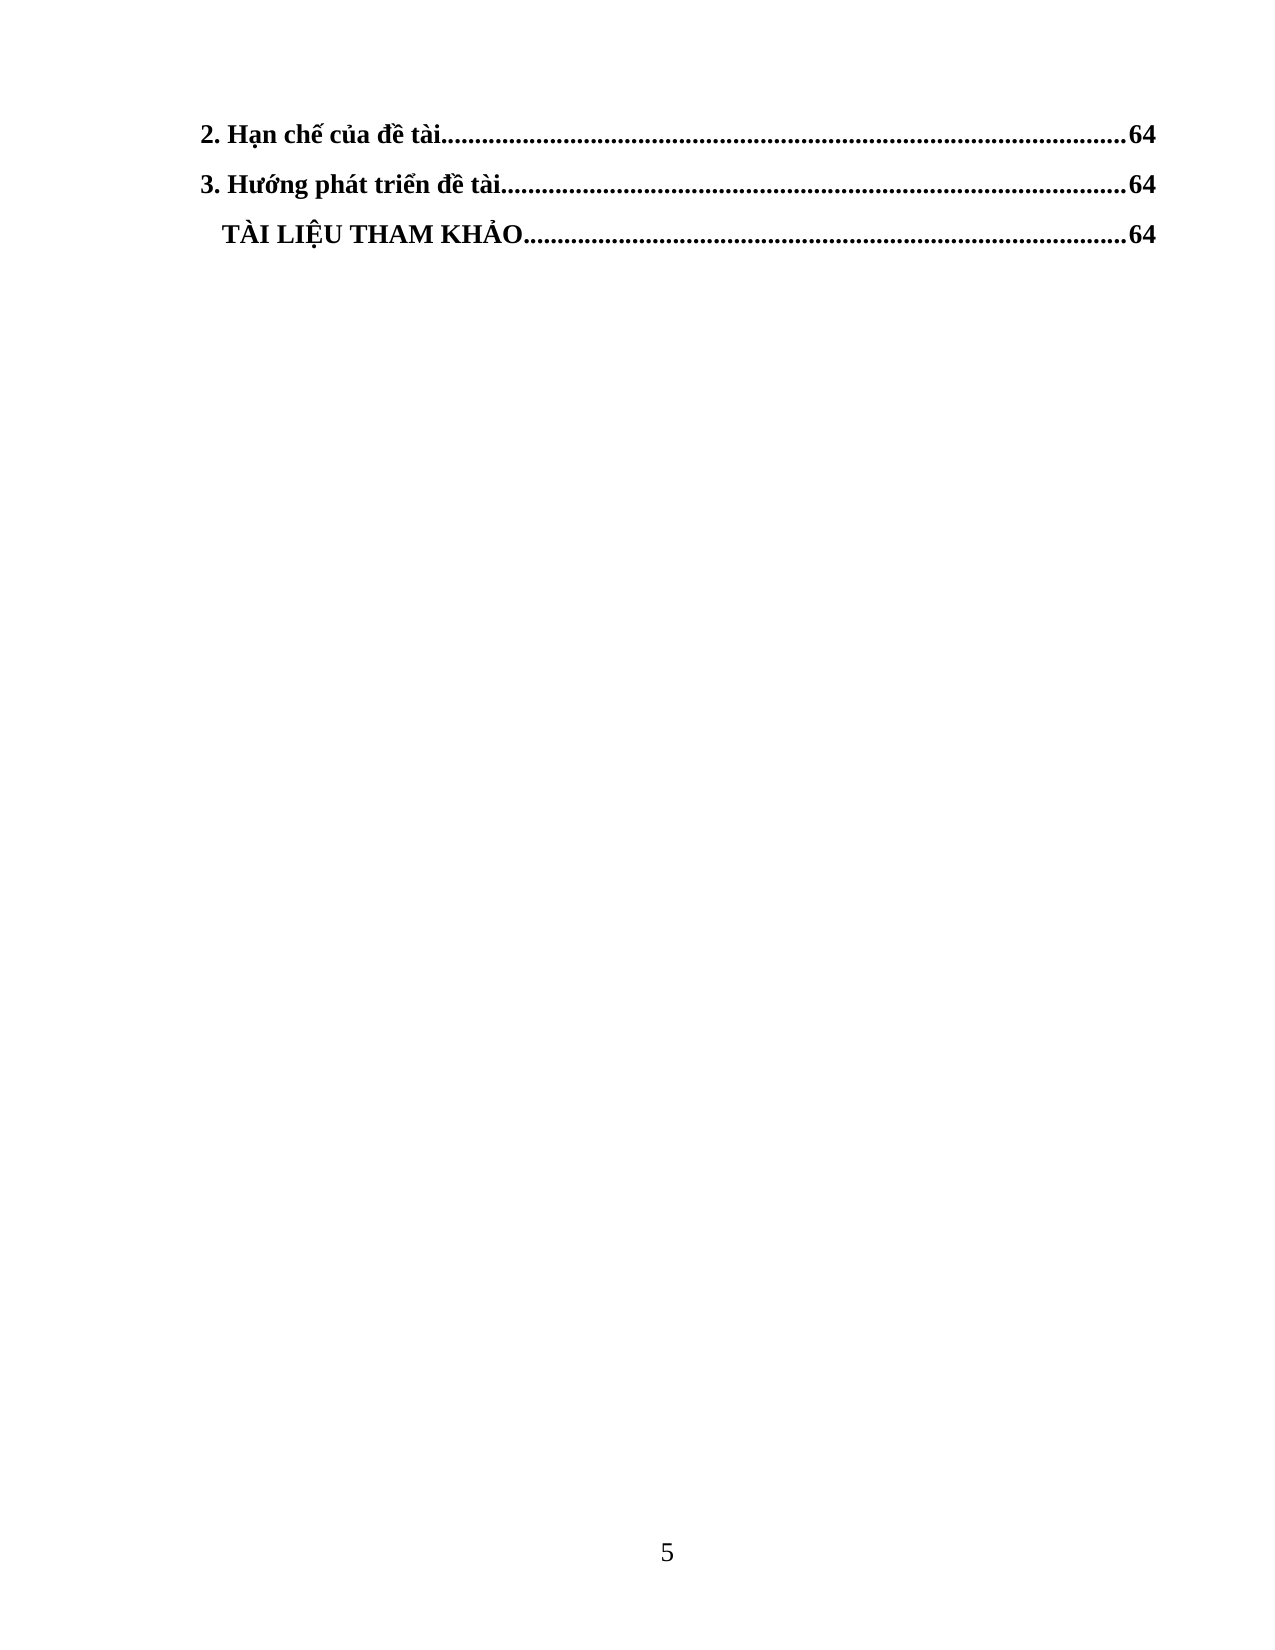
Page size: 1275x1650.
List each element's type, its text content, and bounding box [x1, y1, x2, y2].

text TÀI LIỆU THAM KHẢO 64 [177, 218, 1157, 250]
text 2. Hạn chế của đề tài 64 [200, 118, 1157, 149]
text 3. Hướng phát triển đề tài 64 [200, 168, 1157, 199]
